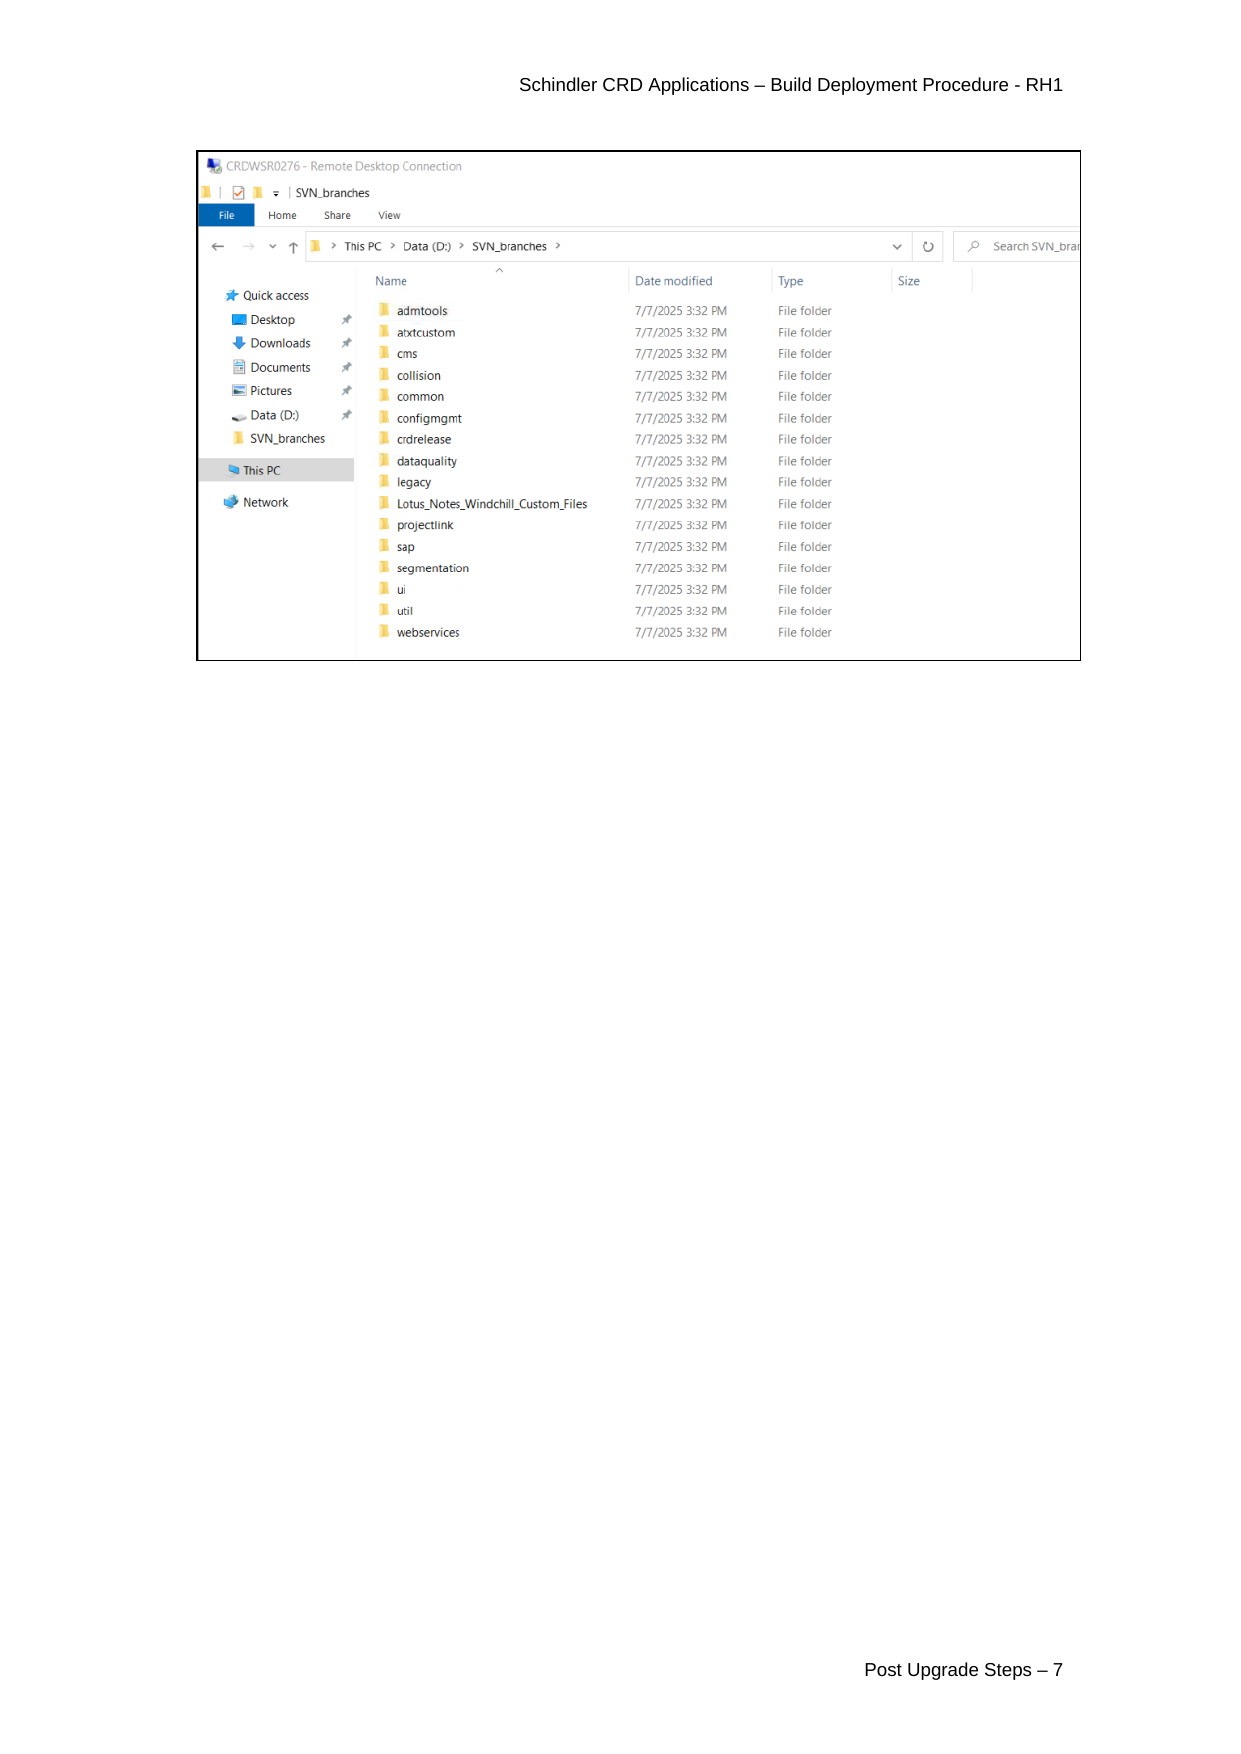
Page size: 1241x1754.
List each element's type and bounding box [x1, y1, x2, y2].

picture [198, 152, 1080, 660]
